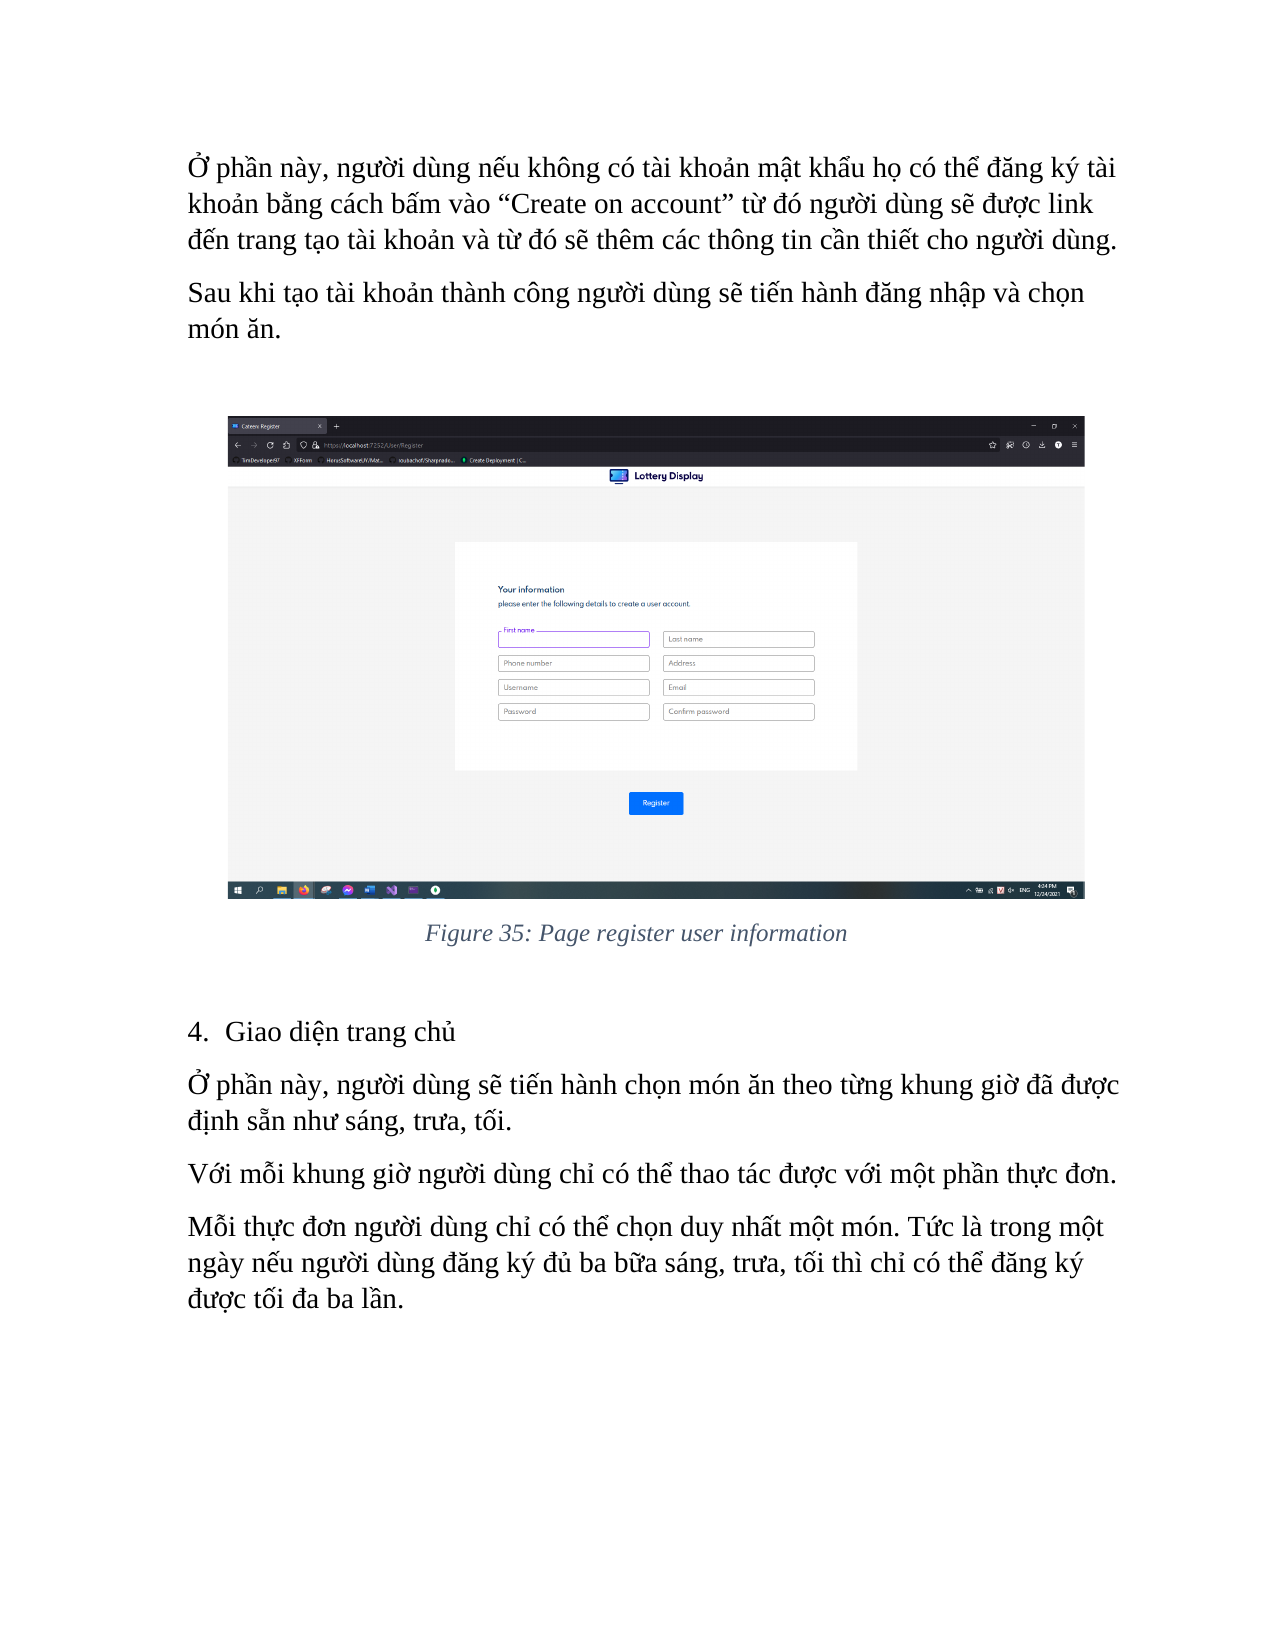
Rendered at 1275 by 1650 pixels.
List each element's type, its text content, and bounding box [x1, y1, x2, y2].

picture [227, 416, 1085, 899]
text Mỗi thực đơn người dùng chỉ có thể chọn duy nhất một món. Tức là trong một ngày nếu người dùng đăng ký đủ ba bữa sáng, trưa, tối thì chỉ có thể đăng ký được tối đa ba lần. [187, 1209, 1125, 1314]
text Sau khi tạo tài khoản thành công người dùng sẽ tiến hành đăng nhập và chọn món ăn. [187, 275, 1125, 345]
list Giao diện trang chủ [187, 1014, 1125, 1048]
text Ở phần này, người dùng nếu không có tài khoản mật khẩu họ có thể đăng ký tài khoản bằng cách bấm vào “Create on account” từ đó người dùng sẽ được link đến trang tạo tài khoản và từ đó sẽ thêm các thông tin cần thiết cho người dùng. [187, 150, 1125, 256]
text Ở phần này, người dùng sẽ tiến hành chọn món ăn theo từng khung giờ đã được định sẵn như sáng, trưa, tối. [187, 1067, 1125, 1137]
text Với mỗi khung giờ người dùng chỉ có thể thao tác được với một phần thực đơn. [187, 1156, 1125, 1189]
text Figure 35: Page register user information [150, 918, 1125, 946]
